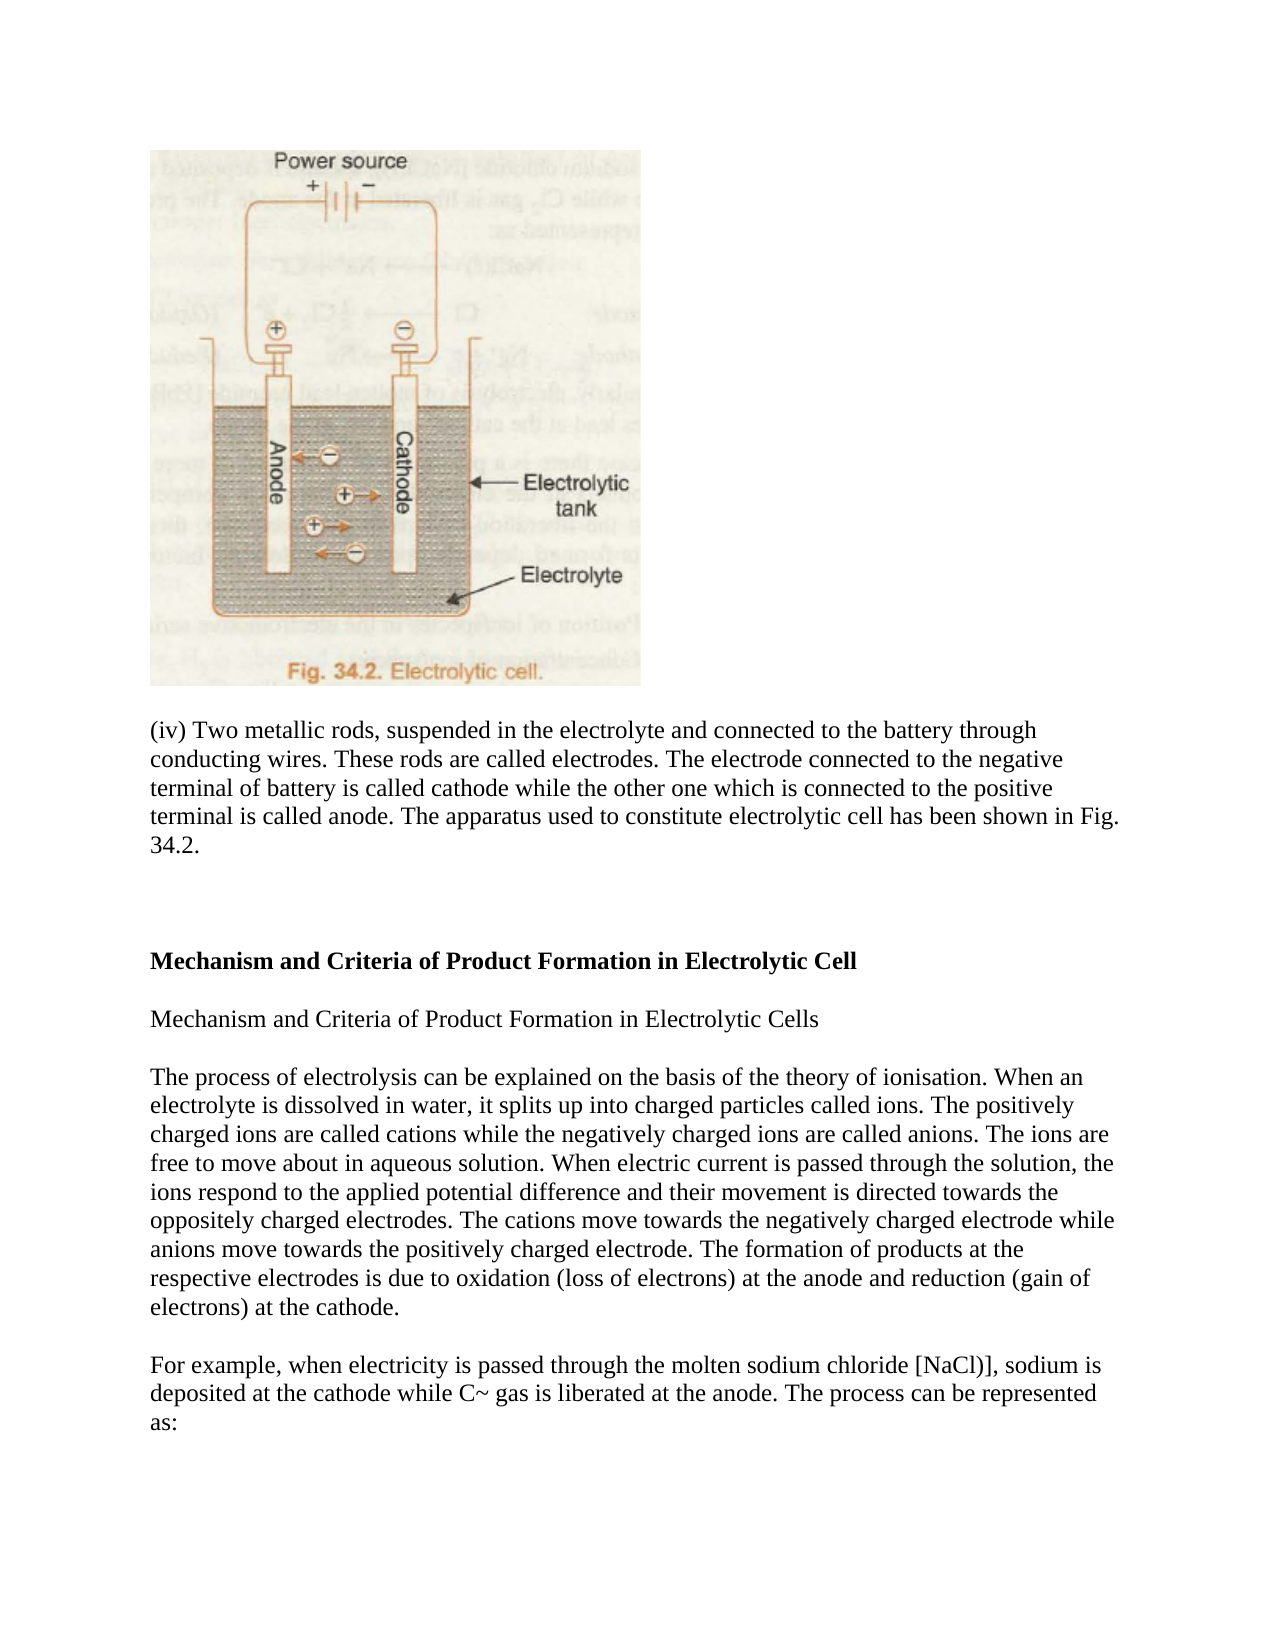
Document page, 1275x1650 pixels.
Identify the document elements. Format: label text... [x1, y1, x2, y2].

text Mechanism and Criteria of Product Formation in Electrolytic Cells [150, 1004, 1125, 1033]
text The process of electrolysis can be explained on the basis of the theory of ionisation. When an electrolyte is dissolved in water, it splits up into charged particles called ions. The positively charged ions are called cations while the negatively charged ions are called anions. The ions are free to move about in aqueous solution. When electric current is passed through the solution, the ions respond to the applied potential difference and their movement is directed towards the oppositely charged electrodes. The cations move towards the negatively charged electrode while anions move towards the positively charged electrode. The formation of products at the respective electrodes is due to oxidation (loss of electrons) at the anode and reduction (gain of electrons) at the cathode. [150, 1062, 1125, 1321]
text (iv) Two metallic rods, suspended in the electrolyte and connected to the battery through conducting wires. These rods are called electrodes. The electrode connected to the negative terminal of battery is called cathode while the other one which is connected to the positive terminal is called anode. The apparatus used to constitute electrolytic cell has been shown in Fig. 34.2. [150, 715, 1125, 859]
text For example, when electricity is passed through the molten sodium chloride [NaCl)], sodium is deposited at the cathode while C~ gas is liberated at the anode. The process can be represented as: [150, 1350, 1125, 1436]
picture [150, 150, 641, 686]
text Mechanism and Criteria of Product Formation in Electrolytic Cell [150, 946, 1125, 975]
